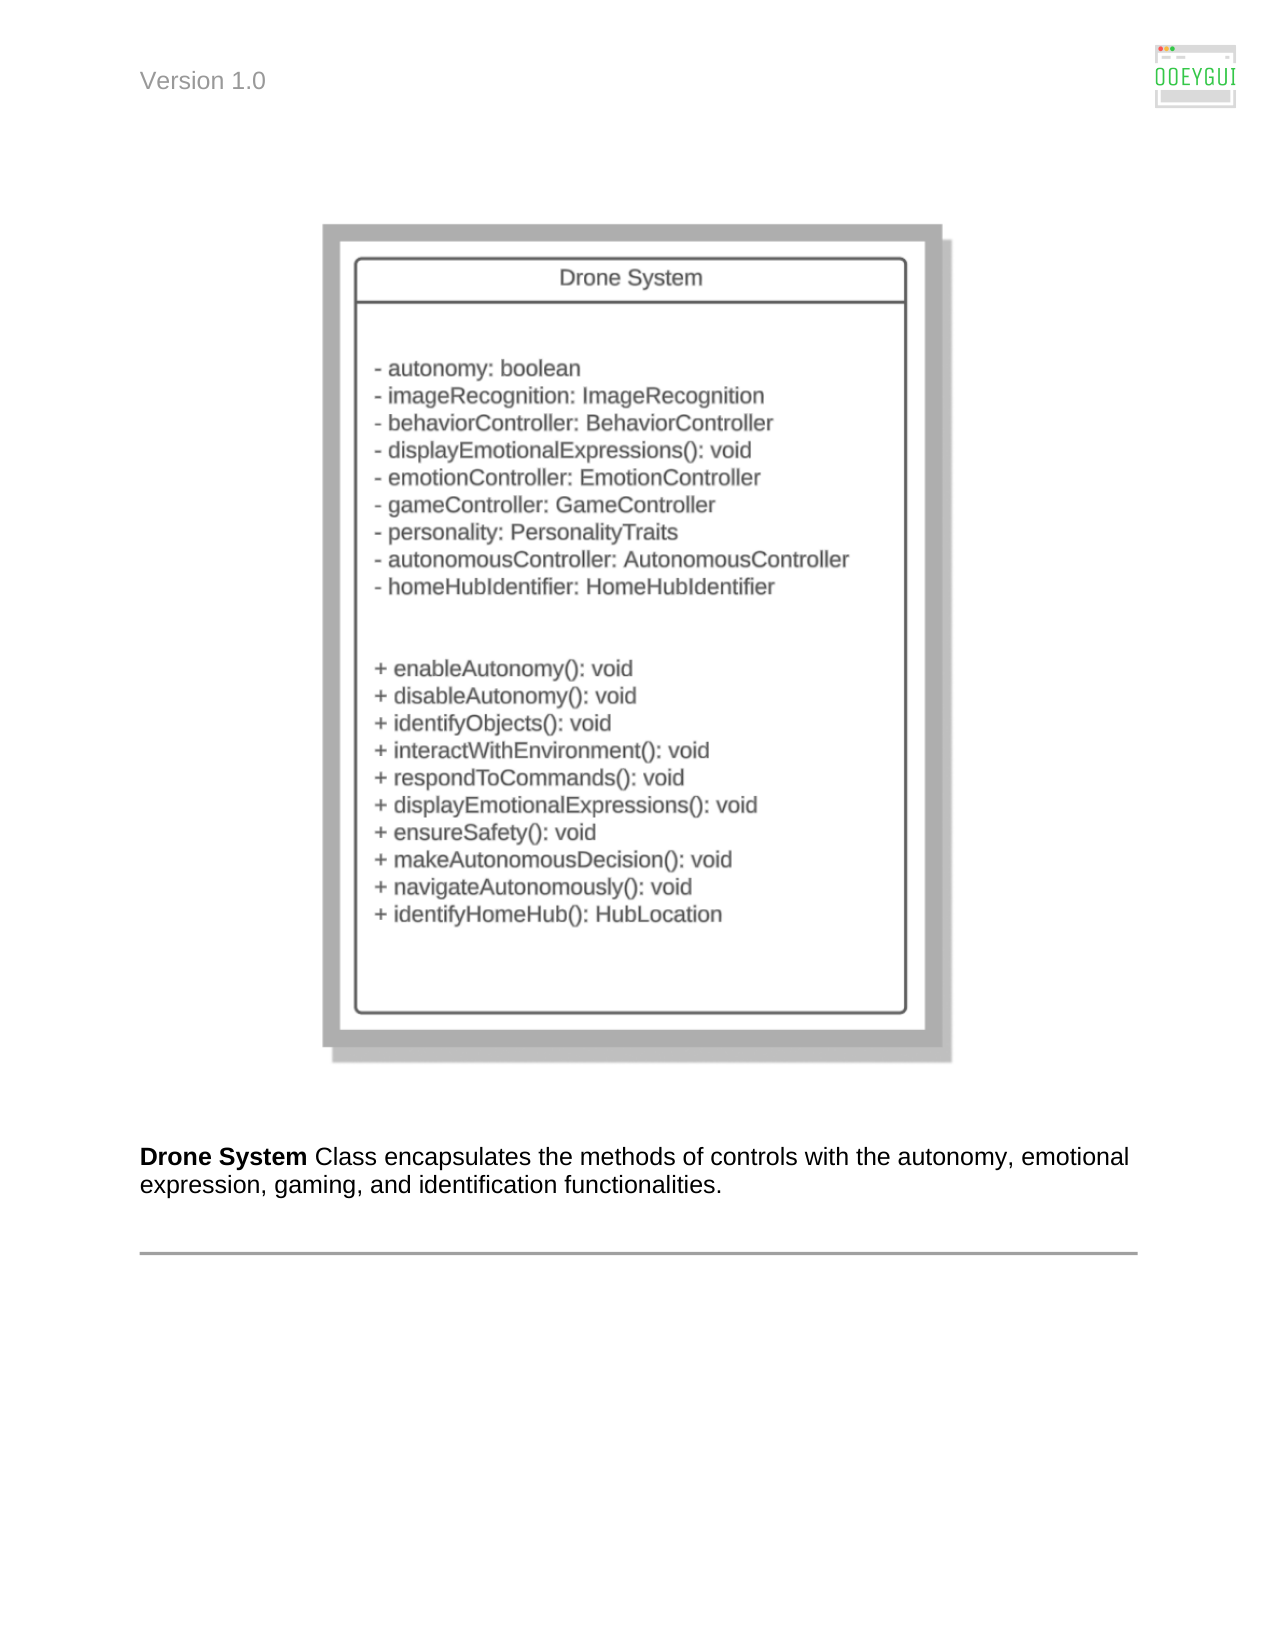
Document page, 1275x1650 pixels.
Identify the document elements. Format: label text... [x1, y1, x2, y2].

picture [1137, 18, 1254, 135]
text Drone System Class encapsulates the methods of controls with the autonomy, emotional expression, gaming, and identification functionalities. [139, 1142, 1137, 1199]
picture [318, 220, 959, 1071]
